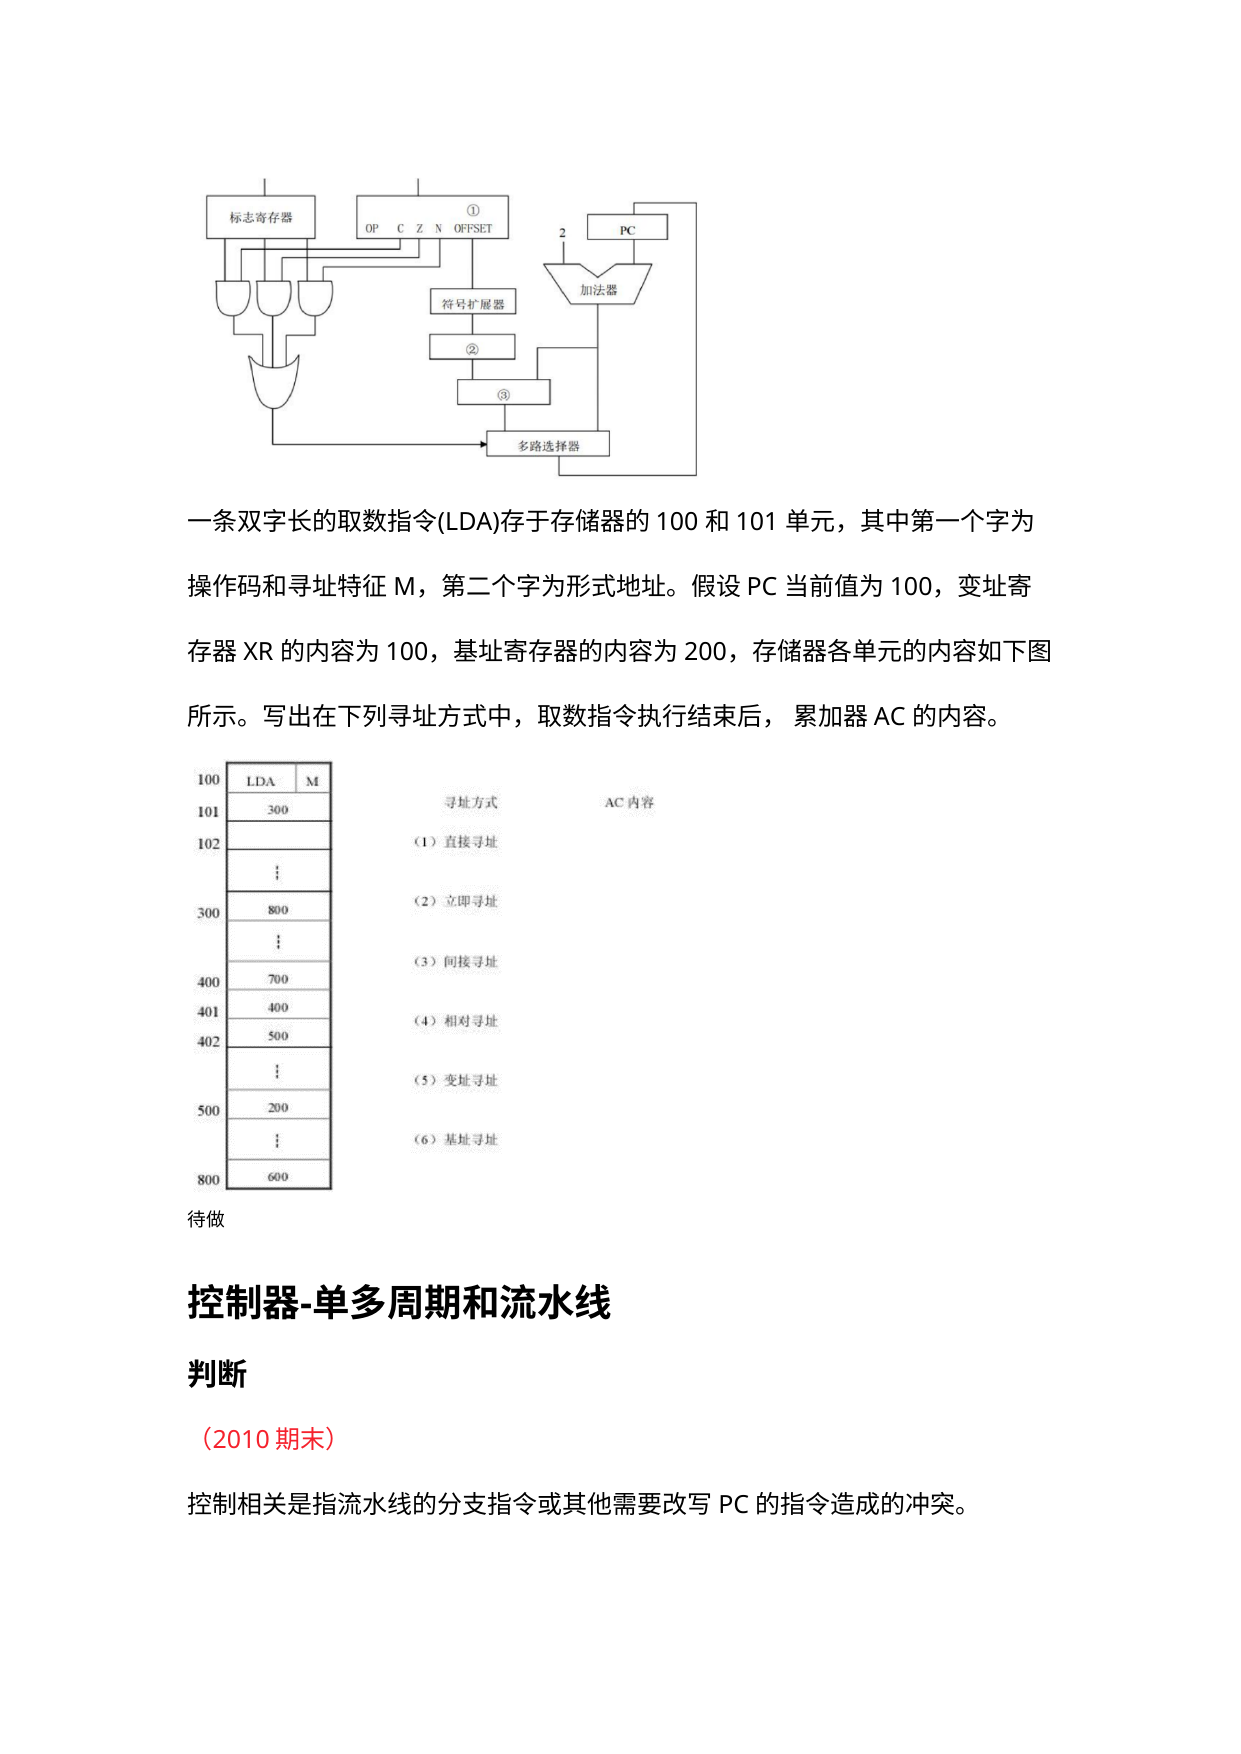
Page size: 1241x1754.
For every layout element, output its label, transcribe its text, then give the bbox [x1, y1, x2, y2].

text 控制相关是指流水线的分支指令或其他需要改写 PC 的指令造成的冲突。 [187, 1470, 1053, 1535]
text 判断 [187, 1340, 1053, 1405]
text 一条双字长的取数指令(LDA)存于存储器的 100 和 101 单元，其中第一个字为操作码和寻址特征 M，第二个字为形式地址。假设 PC 当前值为 100，变址寄存器 XR 的内容为 100，基址寄存器的内容为 200，存储器各单元的内容如下图所示。写出在下列寻址方式中，取数指令执行结束后， 累加器 AC 的内容。 [187, 487, 1053, 747]
picture [187, 752, 689, 1197]
text 待做 [187, 1202, 1053, 1234]
text 控制器-单多周期和流水线 [187, 1267, 1053, 1332]
text （2010期末） [187, 1405, 1053, 1470]
picture [187, 168, 718, 481]
